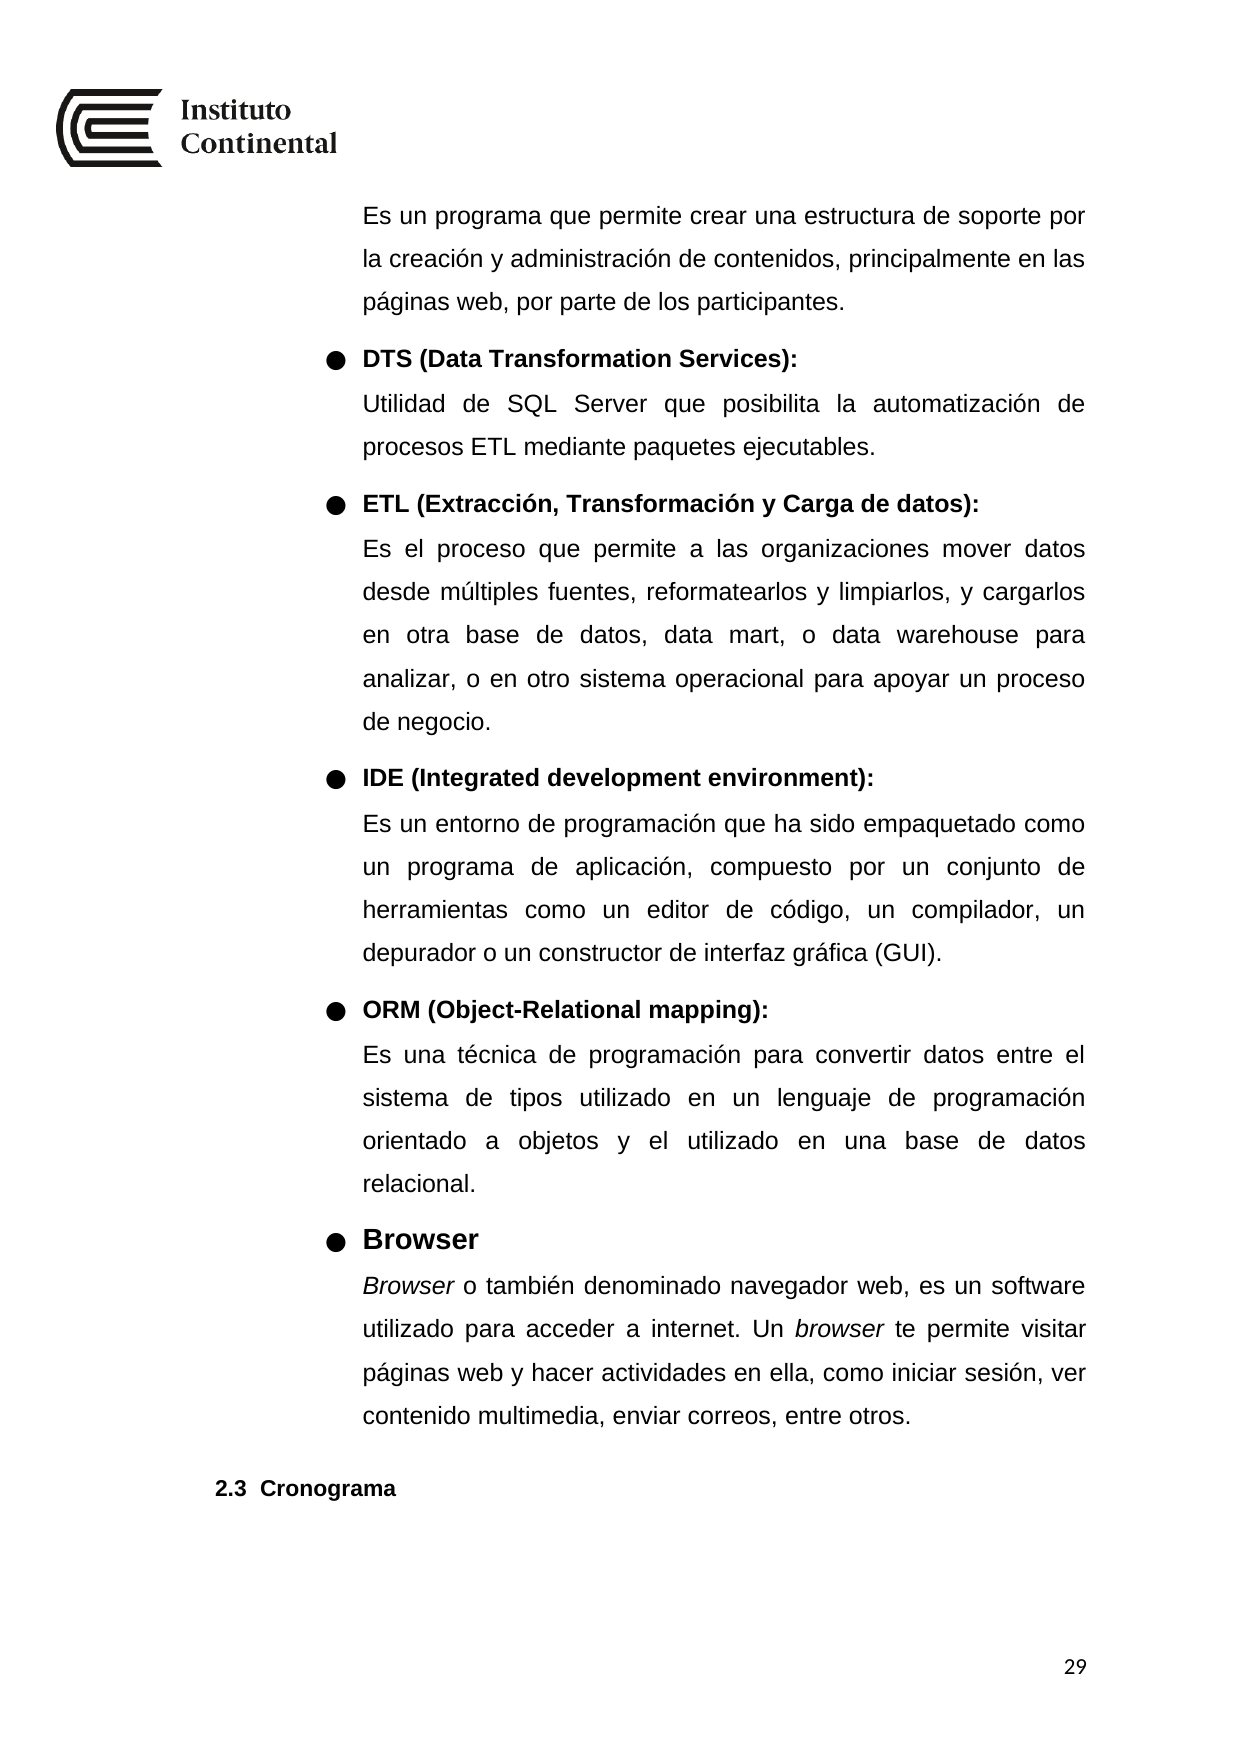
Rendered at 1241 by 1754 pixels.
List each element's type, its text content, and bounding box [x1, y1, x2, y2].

list Browser o también denominado navegador web, es un software utilizado para acceder a internet. Un browser te permite visitar páginas web y hacer actividades en ella, como iniciar sesión, ver contenido multimedia, enviar correos, entre otros. [362, 1271, 1087, 1429]
text Es un entorno de programación que ha sido empaquetado como un programa de aplicación, compuesto por un conjunto de herramientas como un editor de código, un compilador, un depurador o un constructor de interfaz gráfica (GUI). [362, 809, 1087, 967]
list ORM (Object-Relational mapping): [325, 981, 1087, 1032]
subtitle Cronograma [215, 1474, 1087, 1501]
list ETL (Extracción, Transformación y Carga de datos): [325, 475, 1087, 527]
list Browser [325, 1212, 1087, 1264]
text Es un programa que permite crear una estructura de soporte por la creación y administración de contenidos, principalmente en las páginas web, por parte de los participantes. [362, 201, 1087, 316]
list Es una técnica de programación para convertir datos entre el sistema de tipos utilizado en un lenguaje de programación orientado a objetos y el utilizado en una base de datos relacional. [362, 1040, 1087, 1198]
picture [56, 89, 337, 167]
text Utilidad de SQL Server que posibilita la automatización de procesos ETL mediante paquetes ejecutables. [362, 389, 1087, 461]
list IDE (Integrated development environment): [325, 750, 1087, 801]
text Es el proceso que permite a las organizaciones mover datos desde múltiples fuentes, reformatearlos y limpiarlos, y cargarlos en otra base de datos, data mart, o data warehouse para analizar, o en otro sistema operacional para apoyar un proceso de negocio. [362, 534, 1087, 735]
list DTS (Data Transformation Services): [325, 330, 1087, 381]
